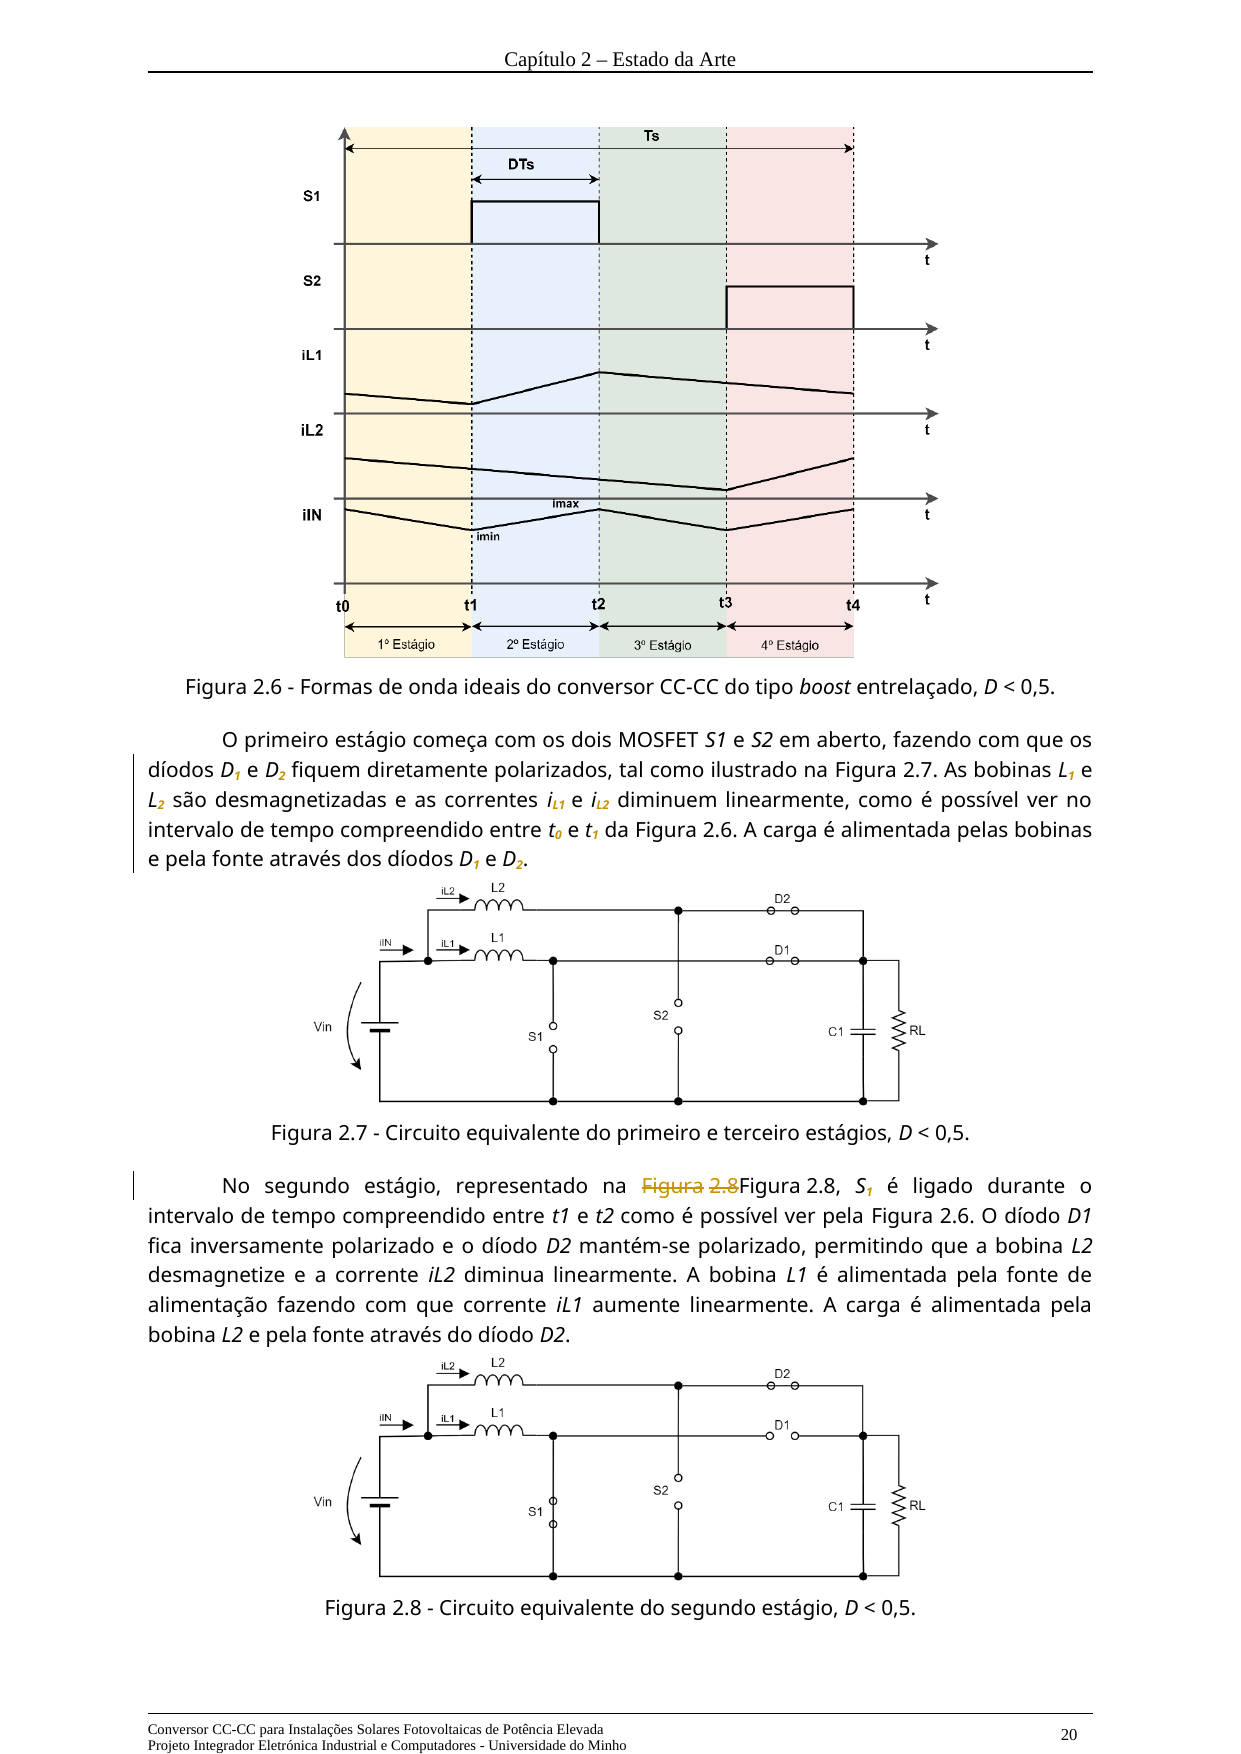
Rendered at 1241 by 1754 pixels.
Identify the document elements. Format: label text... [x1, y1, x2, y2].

picture [310, 874, 930, 1106]
picture [280, 118, 960, 660]
picture [310, 1350, 931, 1581]
